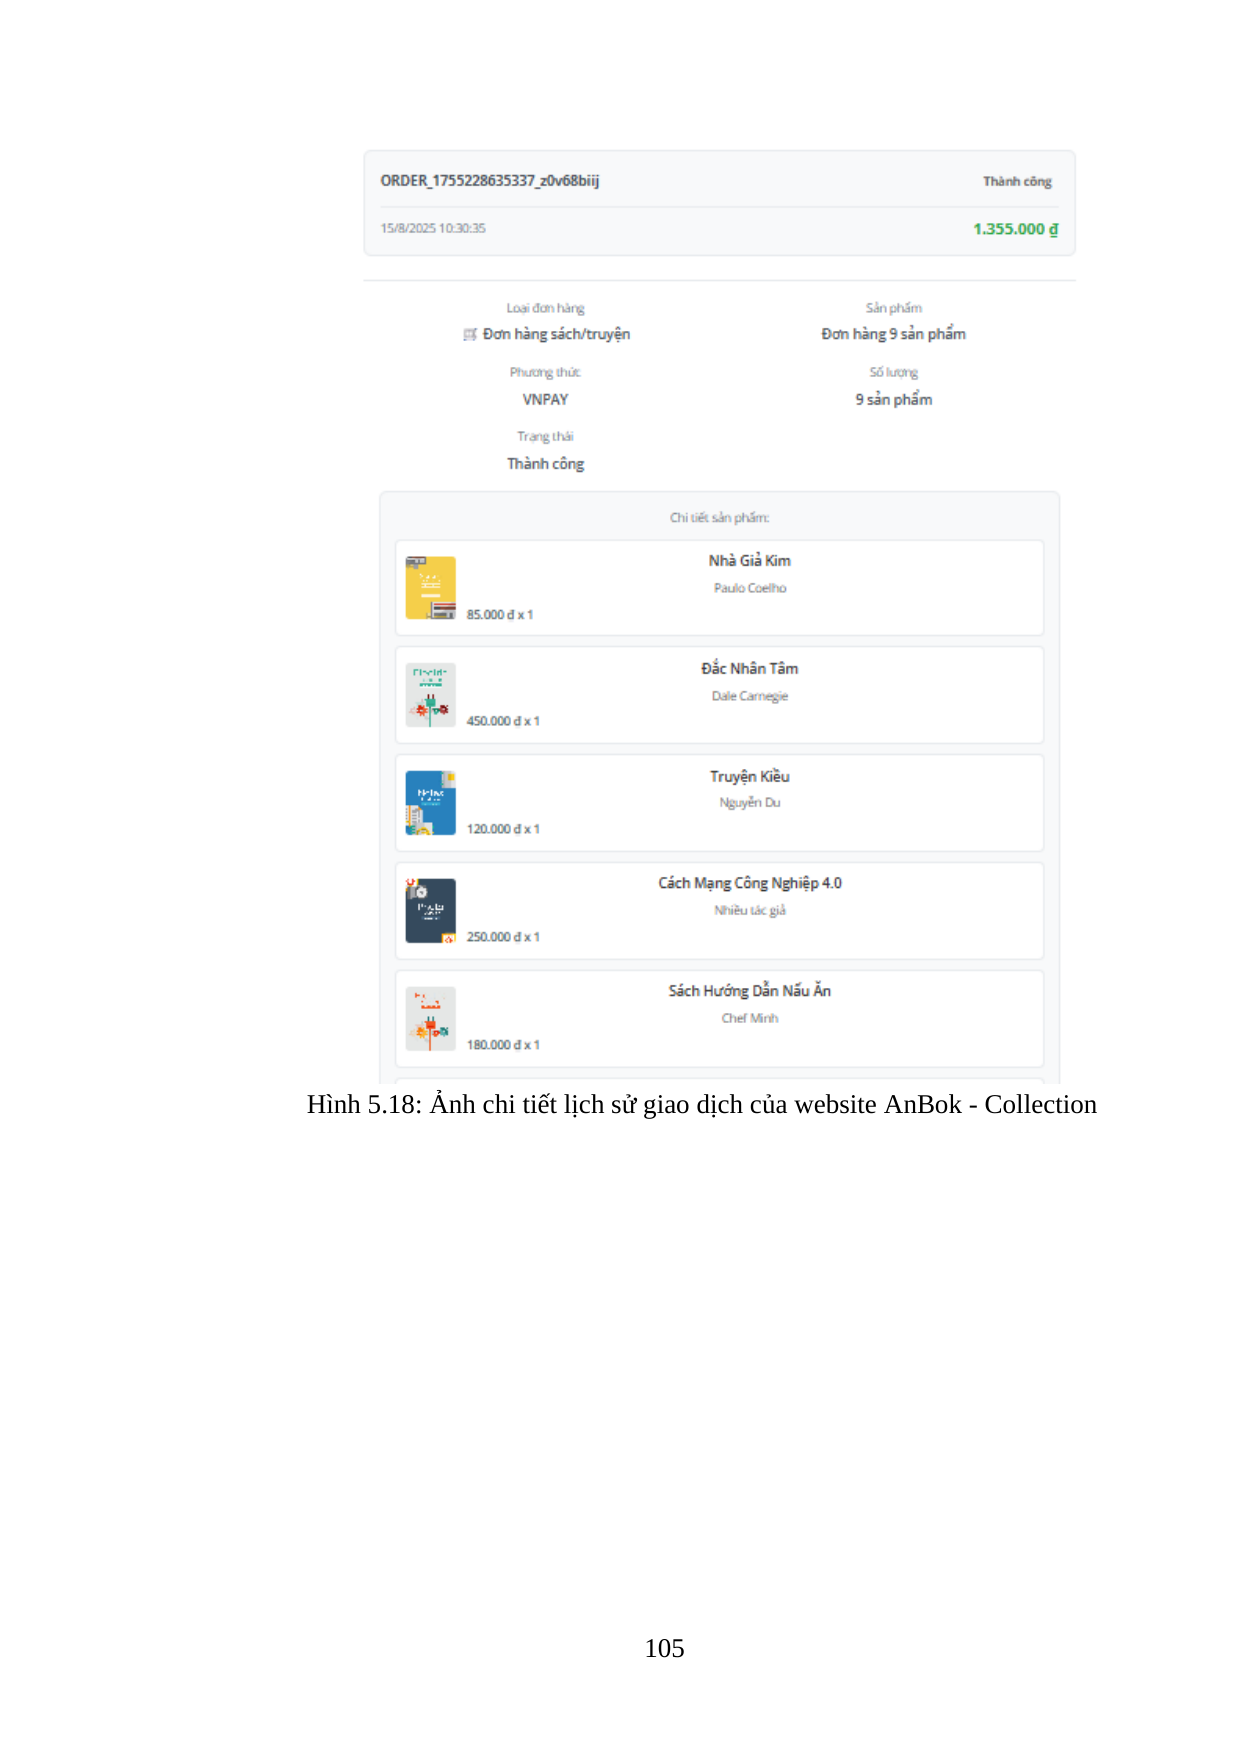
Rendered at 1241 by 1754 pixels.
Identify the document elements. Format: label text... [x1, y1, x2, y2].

picture [287, 147, 1117, 1084]
